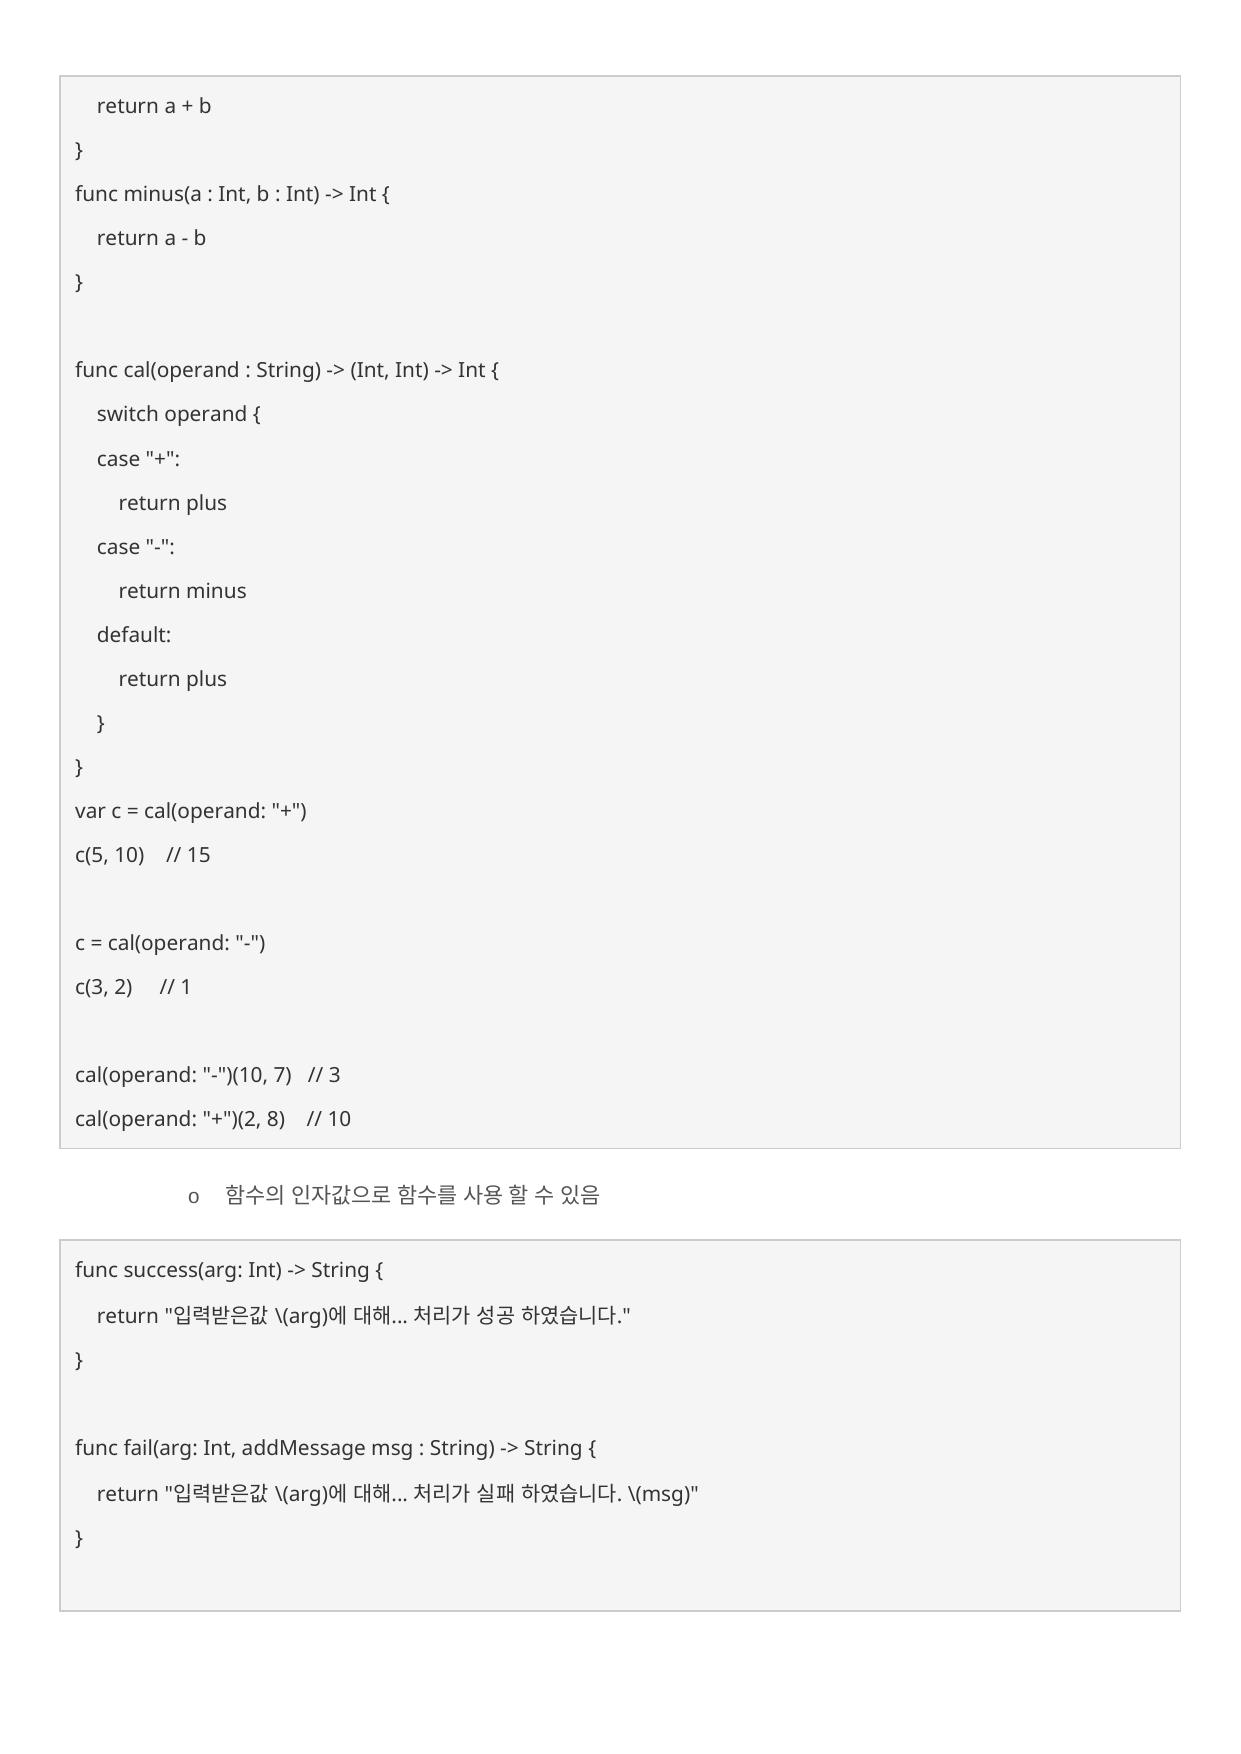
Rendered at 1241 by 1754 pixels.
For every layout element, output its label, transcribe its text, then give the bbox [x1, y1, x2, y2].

text func success(arg: Int) -> String { [61, 1241, 1180, 1283]
text return "입력받은값 \(arg)에 대해... 처리가 성공 하였습니다." [61, 1283, 1180, 1329]
text func minus(a : Int, b : Int) -> Int { [61, 163, 1180, 207]
text return plus [61, 648, 1180, 692]
text } [61, 692, 1180, 736]
text c(5, 10) // 15 [61, 824, 1180, 868]
text func fail(arg: Int, addMessage msg : String) -> String { [61, 1417, 1180, 1461]
text return a - b [61, 207, 1180, 251]
text } [61, 251, 1180, 295]
text } [61, 1507, 1180, 1551]
text case "-": [61, 516, 1180, 560]
text } [61, 1329, 1180, 1373]
text } [61, 736, 1180, 780]
text default: [61, 604, 1180, 648]
text } [61, 119, 1180, 163]
text func cal(operand : String) -> (Int, Int) -> Int { [61, 339, 1180, 383]
text switch operand { [61, 383, 1180, 427]
text c = cal(operand: "-") [61, 912, 1180, 956]
text var c = cal(operand: "+") [61, 780, 1180, 824]
list 함수의 인자값으로 함수를 사용 할 수 있음 [187, 1178, 1165, 1210]
text cal(operand: "+")(2, 8) // 10 [61, 1088, 1180, 1148]
text cal(operand: "-")(10, 7) // 3 [61, 1044, 1180, 1088]
text c(3, 2) // 1 [61, 956, 1180, 1000]
text return "입력받은값 \(arg)에 대해... 처리가 실패 하였습니다. \(msg)" [61, 1461, 1180, 1507]
text case "+": [61, 427, 1180, 472]
text return plus [61, 472, 1180, 516]
text return a + b [61, 77, 1180, 119]
text return minus [61, 560, 1180, 604]
